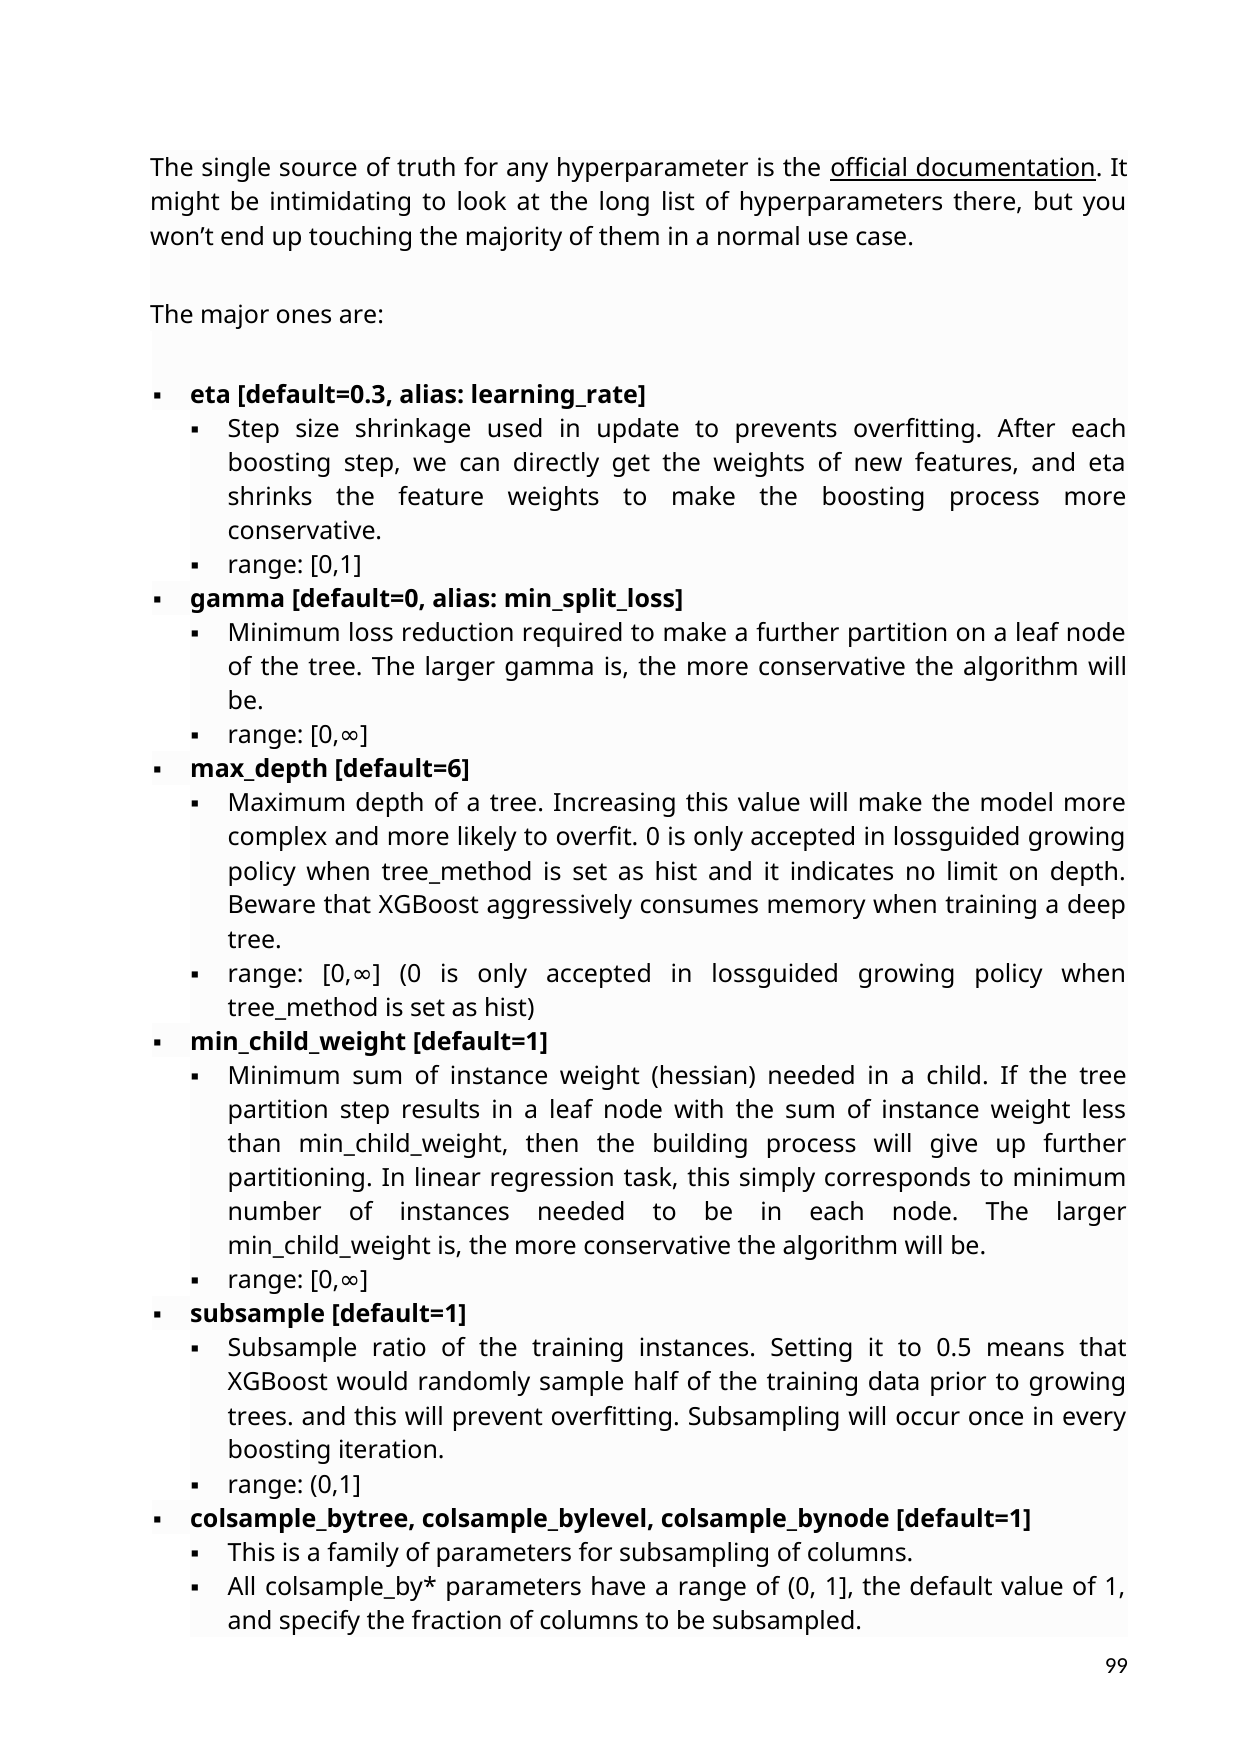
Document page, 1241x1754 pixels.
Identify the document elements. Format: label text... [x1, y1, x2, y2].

list min_child_weight [default=1] [152, 1023, 1128, 1057]
list range: (0,1] [190, 1466, 1128, 1500]
list subsample [default=1] [152, 1296, 1128, 1330]
list Subsample ratio of the training instances. Setting it to 0.5 means that XGBoost would randomly sample half of the training data prior to growing trees. and this will prevent overfitting. Subsampling will occur once in every boosting iteration. [190, 1330, 1128, 1466]
list range: [0,∞] [190, 1262, 1128, 1296]
text The major ones are: [150, 297, 1128, 331]
list Maximum depth of a tree. Increasing this value will make the model more complex and more likely to overfit. 0 is only accepted in lossguided growing policy when tree_method is set as hist and it indicates no limit on depth. Beware that XGBoost aggressively consumes memory when training a deep tree. [190, 785, 1128, 955]
list All colsample_by* parameters have a range of (0, 1], the default value of 1, and specify the fraction of columns to be subsampled. [190, 1568, 1128, 1637]
text The single source of truth for any hyperparameter is the official documentation. It might be intimidating to look at the long list of hyperparameters there, but you won’t end up touching the majority of them in a normal use case. [150, 150, 1128, 252]
list This is a family of parameters for subsampling of columns. [190, 1534, 1128, 1568]
list eta [default=0.3, alias: learning_rate] [152, 376, 1128, 410]
list range: [0,∞] (0 is only accepted in lossguided growing policy when tree_method is set as hist) [190, 955, 1128, 1023]
list colsample_bytree, colsample_bylevel, colsample_bynode [default=1] [152, 1500, 1128, 1534]
list Minimum loss reduction required to make a further partition on a leaf node of the tree. The larger gamma is, the more conservative the algorithm will be. [190, 615, 1128, 717]
list range: [0,∞] [190, 717, 1128, 751]
list Minimum sum of instance weight (hessian) needed in a child. If the tree partition step results in a leaf node with the sum of instance weight less than min_child_weight, then the building process will give up further partitioning. In linear regression task, this simply corresponds to minimum number of instances needed to be in each node. The larger min_child_weight is, the more conservative the algorithm will be. [190, 1057, 1128, 1262]
list max_depth [default=6] [152, 751, 1128, 785]
list range: [0,1] [190, 547, 1128, 581]
list Step size shrinkage used in update to prevents overfitting. After each boosting step, we can directly get the weights of new features, and eta shrinks the feature weights to make the boosting process more conservative. [190, 410, 1128, 547]
list gamma [default=0, alias: min_split_loss] [152, 581, 1128, 615]
